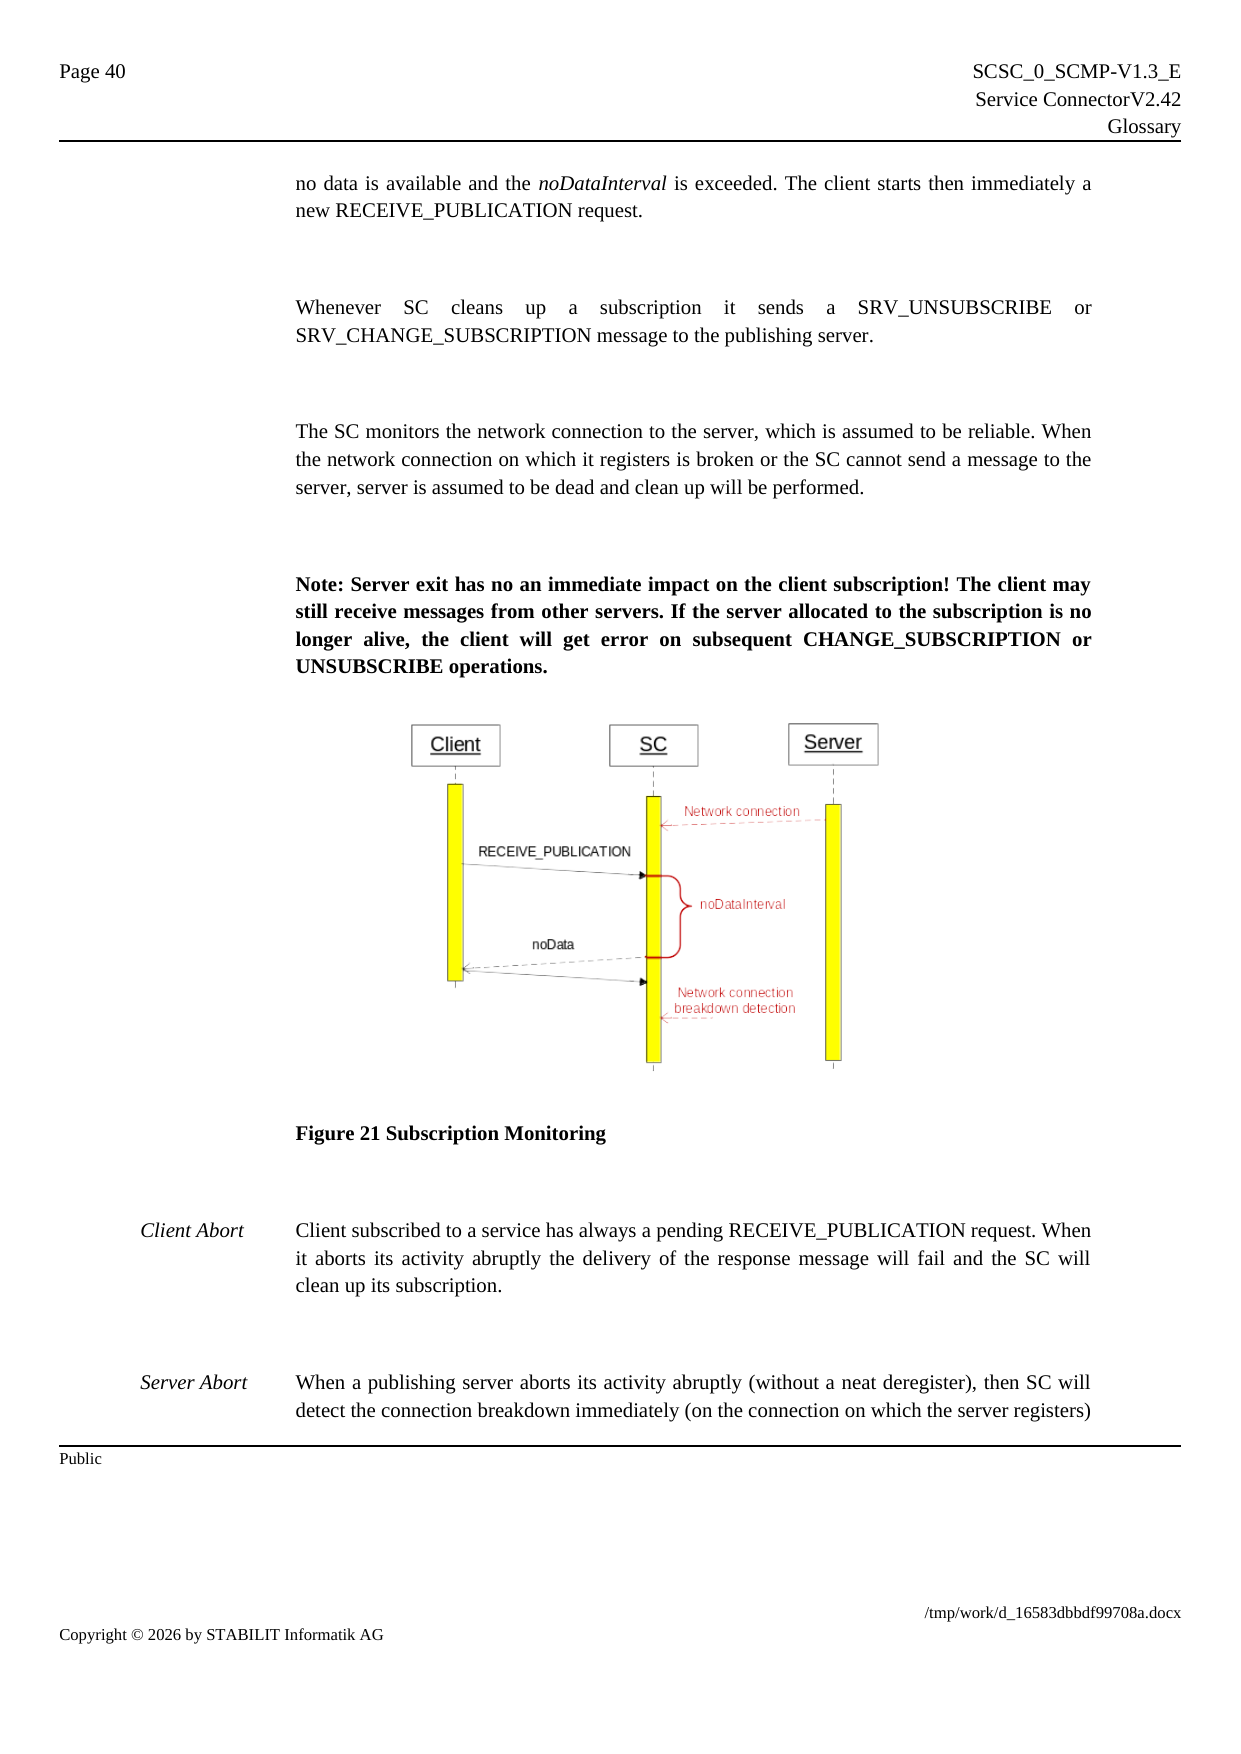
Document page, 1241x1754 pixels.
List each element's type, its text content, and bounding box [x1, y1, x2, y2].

text The SC monitors the network connection to the server, which is assumed to be reliable. When the network connection on which it registers is broken or the SC cannot send a message to the server, server is assumed to be dead and clean up will be performed. [295, 419, 1092, 499]
text Client Abort [140, 1218, 282, 1242]
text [295, 171, 1092, 222]
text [295, 1370, 1092, 1422]
text Server Abort [140, 1370, 282, 1394]
text Client subscribed to a service has always a pending RECEIVE_PUBLICATION request. When it aborts its activity abruptly the delivery of the response message will fail and the SC will clean up its subscription. [295, 1218, 1092, 1297]
text Whenever SC cleans up a subscription it sends a SRV_UNSUBSCRIBE or SRV_CHANGE_SUBSCRIPTION message to the publishing server. [295, 295, 1092, 347]
text Note: Server exit has no an immediate impact on the client subscription! The client may still receive messages from other servers. If the server allocated to the subscription is no longer alive, the client will get error on subsequent CHANGE_SUBSCRIPTION or UNSUBSCRIBE operations. [295, 572, 1092, 678]
